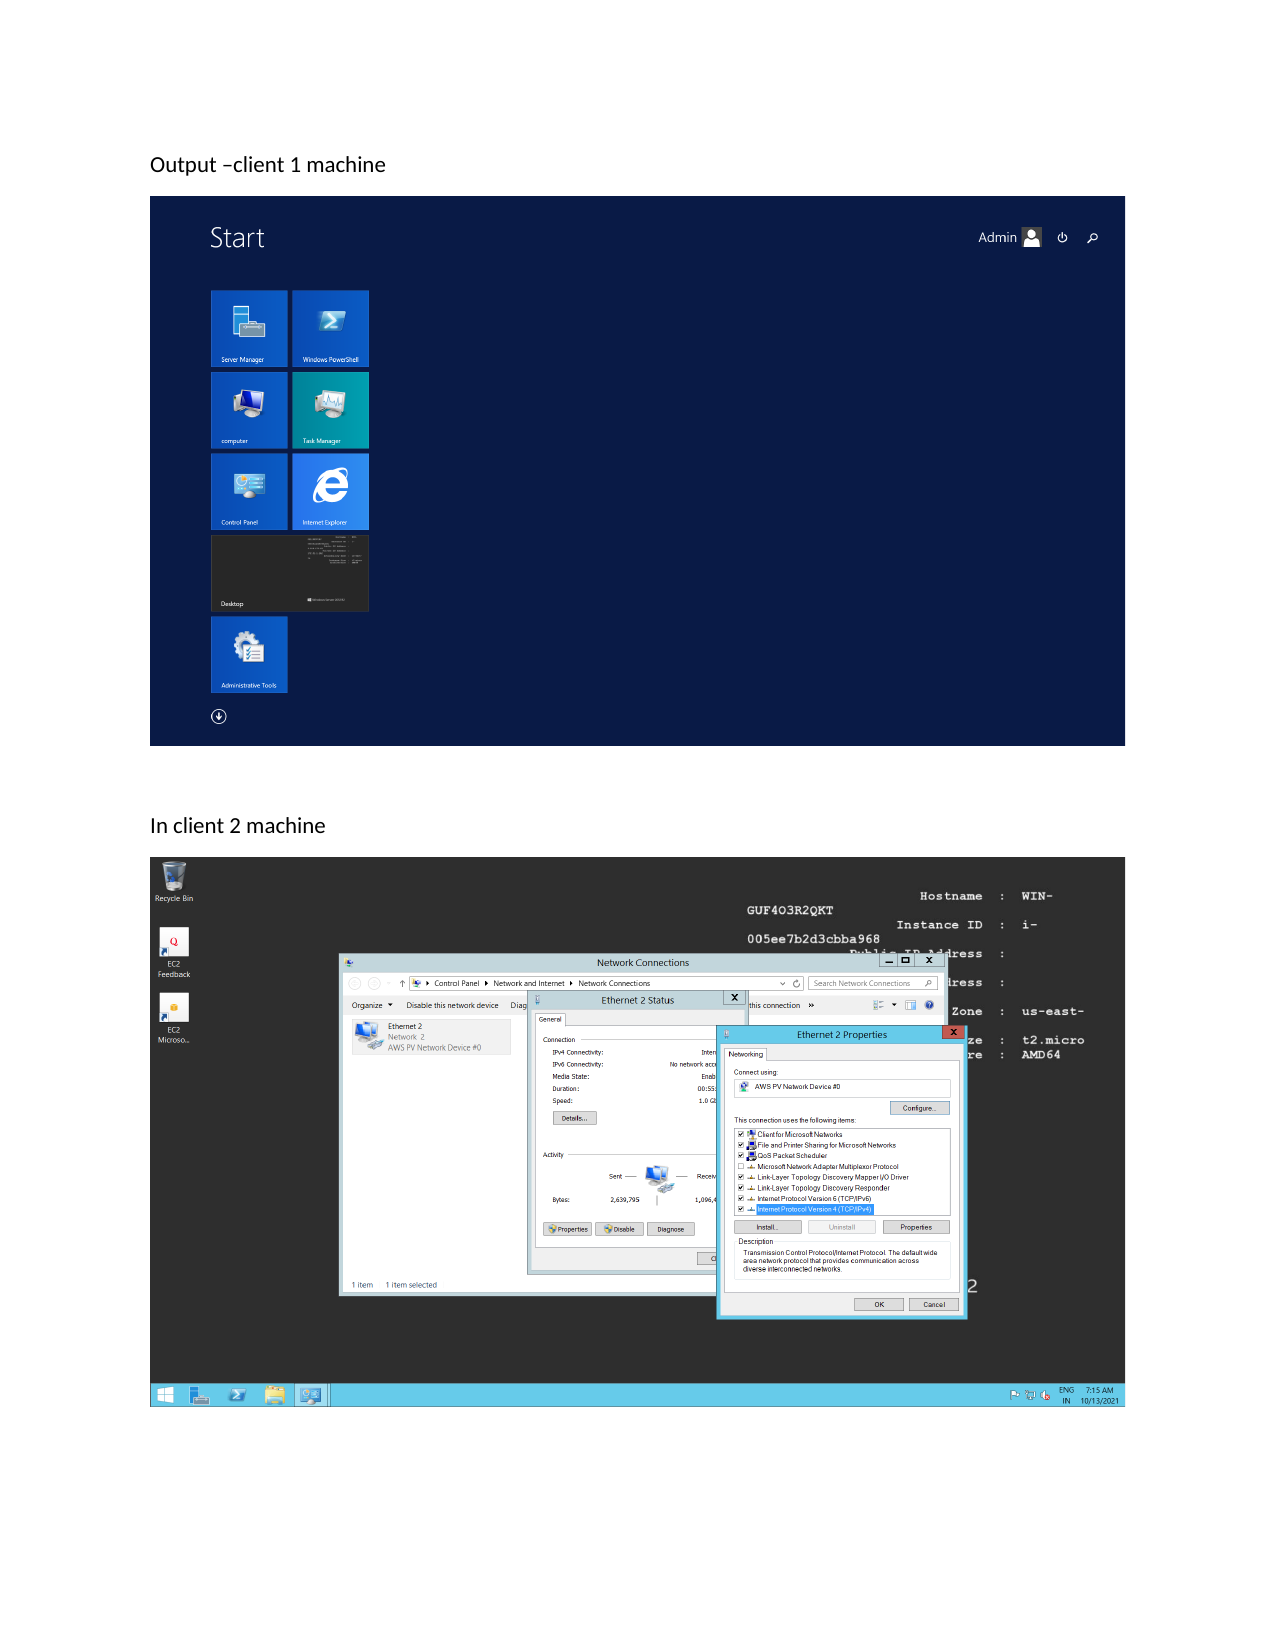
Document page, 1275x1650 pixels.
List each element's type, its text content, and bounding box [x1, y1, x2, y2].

picture [150, 196, 1125, 746]
text Output –client 1 machine [150, 150, 1125, 178]
text In client 2 machine [150, 811, 1125, 839]
picture [150, 857, 1125, 1407]
